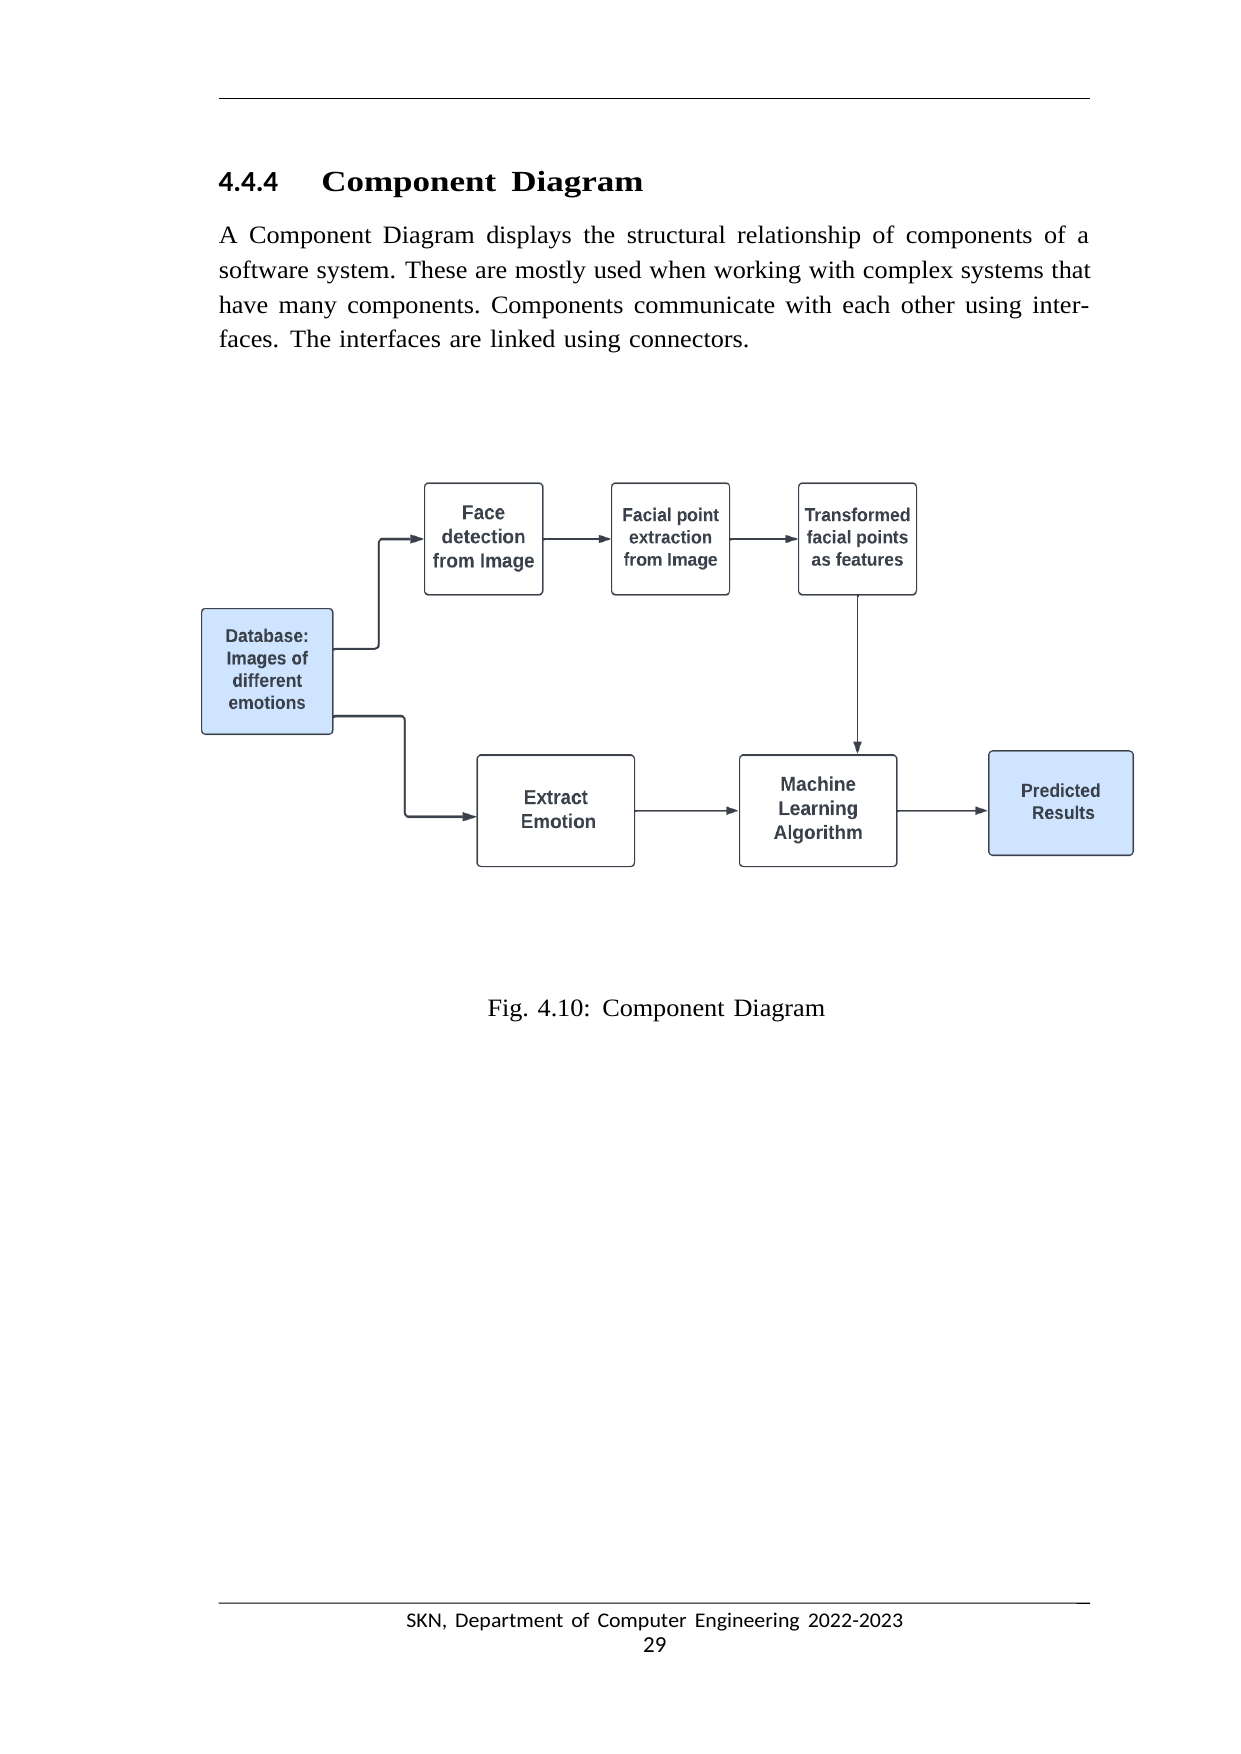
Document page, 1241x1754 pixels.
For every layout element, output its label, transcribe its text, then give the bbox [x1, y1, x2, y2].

text A Component Diagram displays the structural relationship of components of a software system. These are mostly used when working with complex systems that have many components. Components communicate with each other using inter- faces. The interfaces are linked using connectors. [218, 220, 1090, 353]
text Fig. 4.10: Component Diagram [487, 993, 1217, 1022]
subtitle Component Diagram [218, 163, 1217, 198]
picture [175, 455, 1159, 894]
